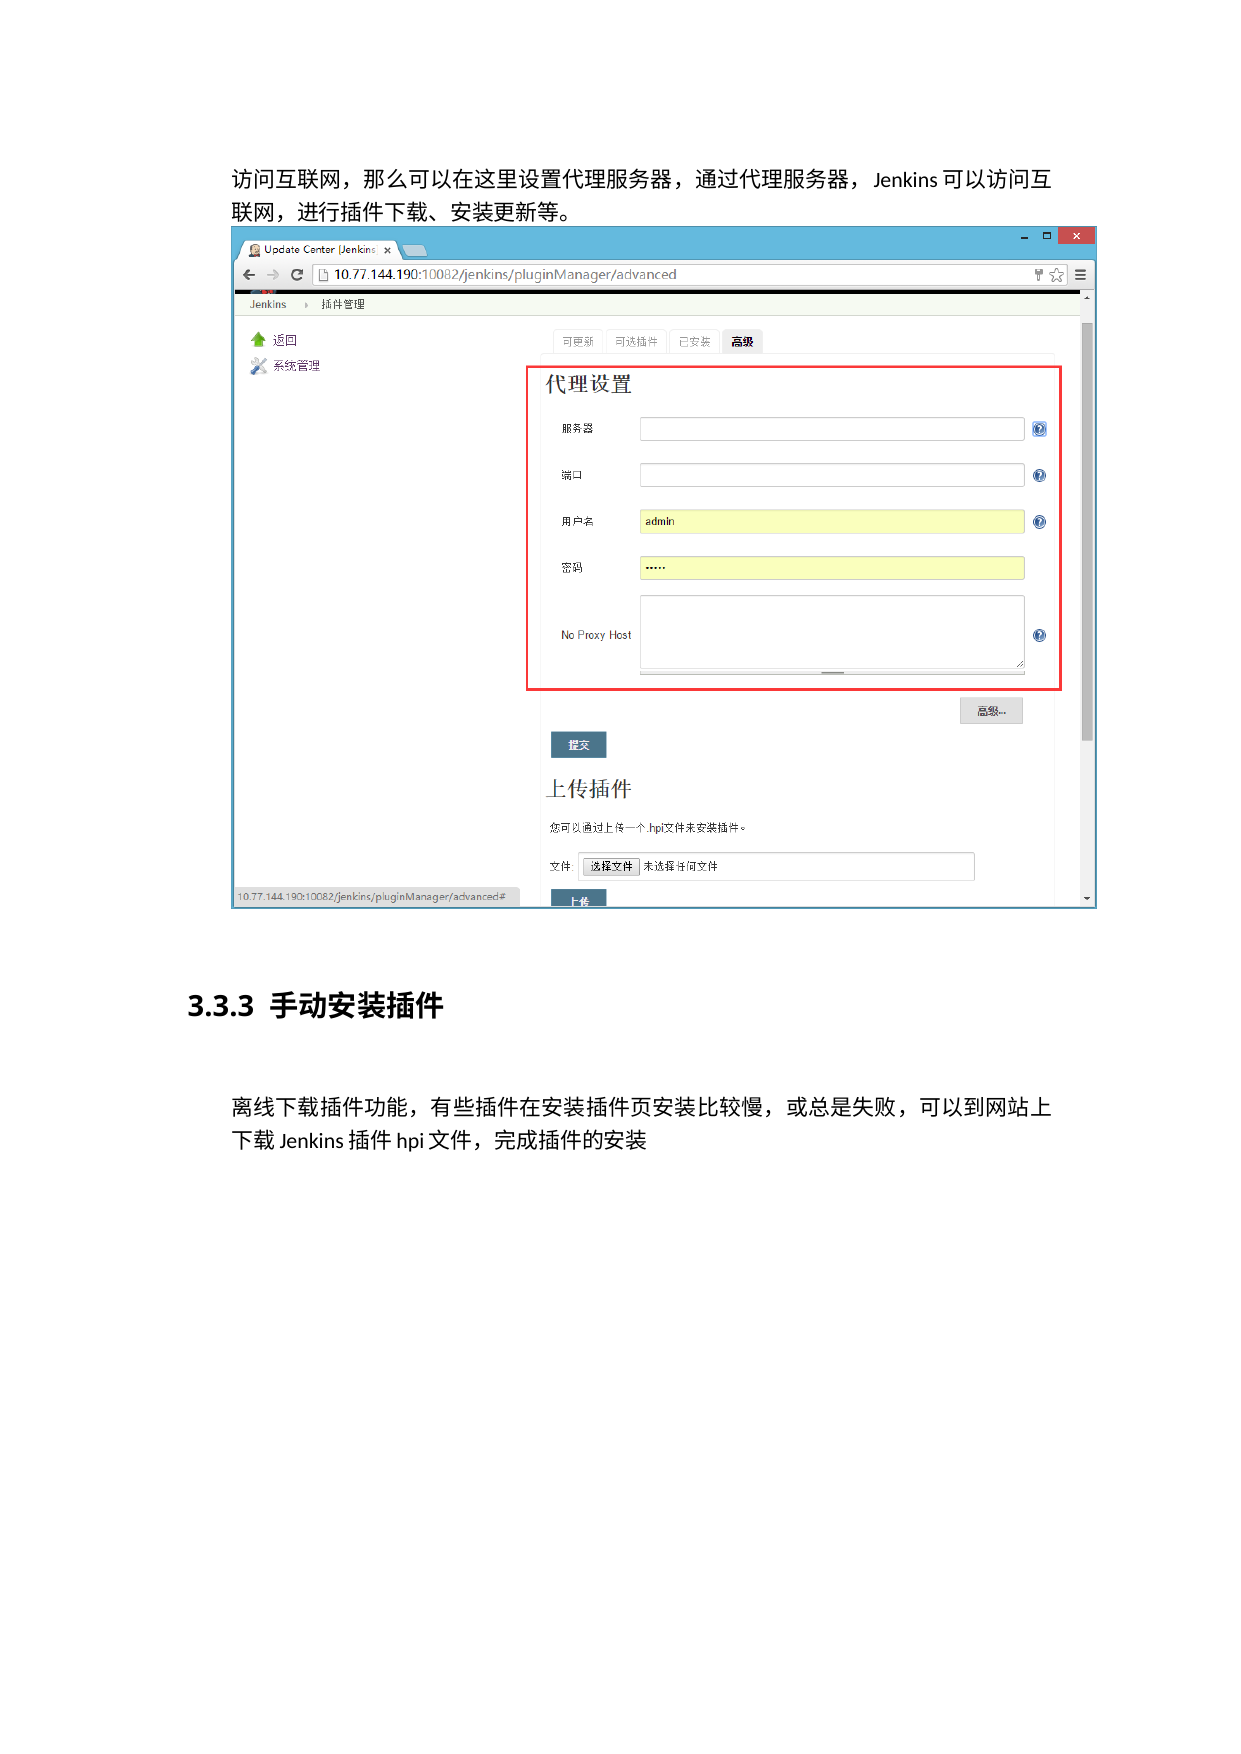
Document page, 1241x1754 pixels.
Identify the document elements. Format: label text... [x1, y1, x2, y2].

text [231, 162, 1053, 226]
subtitle 3.3.3 手动安装插件 [187, 971, 1053, 1036]
picture [231, 226, 1097, 909]
text 离线下载插件功能，有些插件在安装插件页安装比较慢，或总是失败，可以到网站上下载Jenkins插件hpi文件，完成插件的安装 [231, 1090, 1053, 1155]
